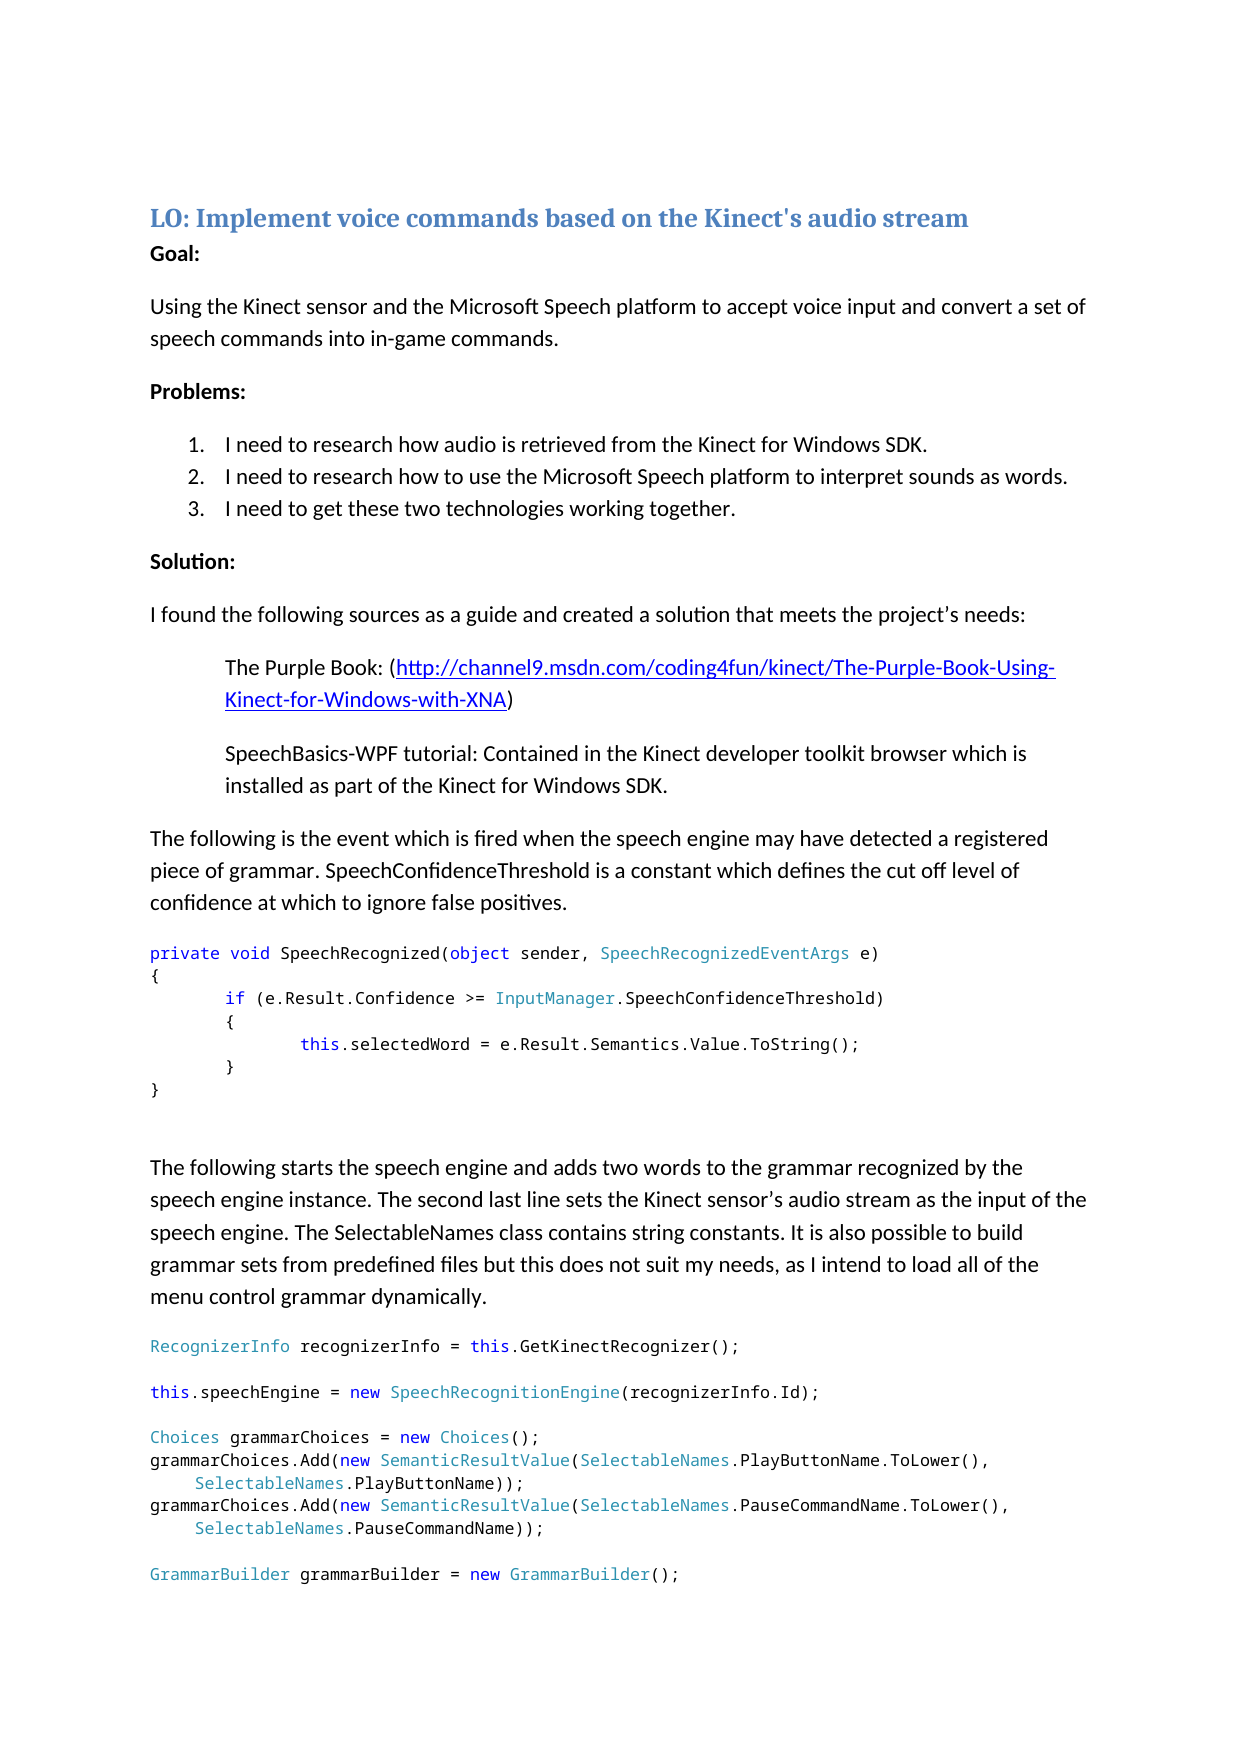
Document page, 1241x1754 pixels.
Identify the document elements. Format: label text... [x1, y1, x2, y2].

text { [150, 1009, 1090, 1032]
text private void SpeechRecognized(object sender, SpeechRecognizedEventArgs e) [150, 941, 1090, 964]
list I need to get these two technologies working together. [187, 494, 1090, 522]
text SpeechBasics-WPF tutorial: Contained in the Kinect developer toolkit browser which is installed as part of the Kinect for Windows SDK. [225, 739, 1090, 799]
subtitle LO: Implement voice commands based on the Kinect's audio stream [150, 203, 1090, 234]
text The following is the event which is fired when the speech engine may have detected a registered piece of grammar. SpeechConfidenceThreshold is a constant which defines the cut off level of confidence at which to ignore false positives. [150, 824, 1090, 916]
text Problems: [150, 377, 1090, 405]
text I found the following sources as a guide and created a solution that meets the project’s needs: [150, 600, 1090, 628]
text The following starts the speech engine and adds two words to the grammar recognized by the speech engine instance. The second last line sets the Kinect sensor’s audio stream as the input of the speech engine. The SelectableNames class contains string constants. It is also possible to build grammar sets from predefined files but this does not suit my needs, as I intend to load all of the menu control grammar dynamically. [150, 1153, 1090, 1310]
text this.speechEngine = new SpeechRecognitionEngine(recognizerInfo.Id); [150, 1380, 1090, 1403]
text } [150, 1077, 1090, 1100]
text GrammarBuilder grammarBuilder = new GrammarBuilder(); [150, 1562, 1090, 1585]
text grammarChoices.Add(new SemanticResultValue(SelectableNames.PlayButtonName.ToLower(), SelectableNames.PlayButtonName)); [150, 1448, 1090, 1494]
text { [150, 964, 1090, 987]
text The Purple Book: (http://channel9.msdn.com/coding4fun/kinect/The-Purple-Book-Using-Kinect-for-Windows-with-XNA) [225, 653, 1090, 714]
text grammarChoices.Add(new SemanticResultValue(SelectableNames.PauseCommandName.ToLower(), SelectableNames.PauseCommandName)); [150, 1494, 1090, 1539]
list I need to research how to use the Microsoft Speech platform to interpret sounds as words. [187, 462, 1090, 490]
text Choices grammarChoices = new Choices(); [150, 1426, 1090, 1448]
text this.selectedWord = e.Result.Semantics.Value.ToString(); [225, 1032, 1090, 1055]
text Using the Kinect sensor and the Microsoft Speech platform to accept voice input and convert a set of speech commands into in-game commands. [150, 292, 1090, 352]
text RecognizerInfo recognizerInfo = this.GetKinectRecognizer(); [150, 1335, 1090, 1358]
text Solution: [150, 547, 1090, 575]
text Goal: [150, 239, 1090, 267]
text } [150, 1055, 1090, 1077]
text if (e.Result.Confidence >= InputManager.SpeechConfidenceThreshold) [150, 987, 1090, 1009]
list I need to research how audio is retrieved from the Kinect for Windows SDK. [187, 430, 1090, 458]
